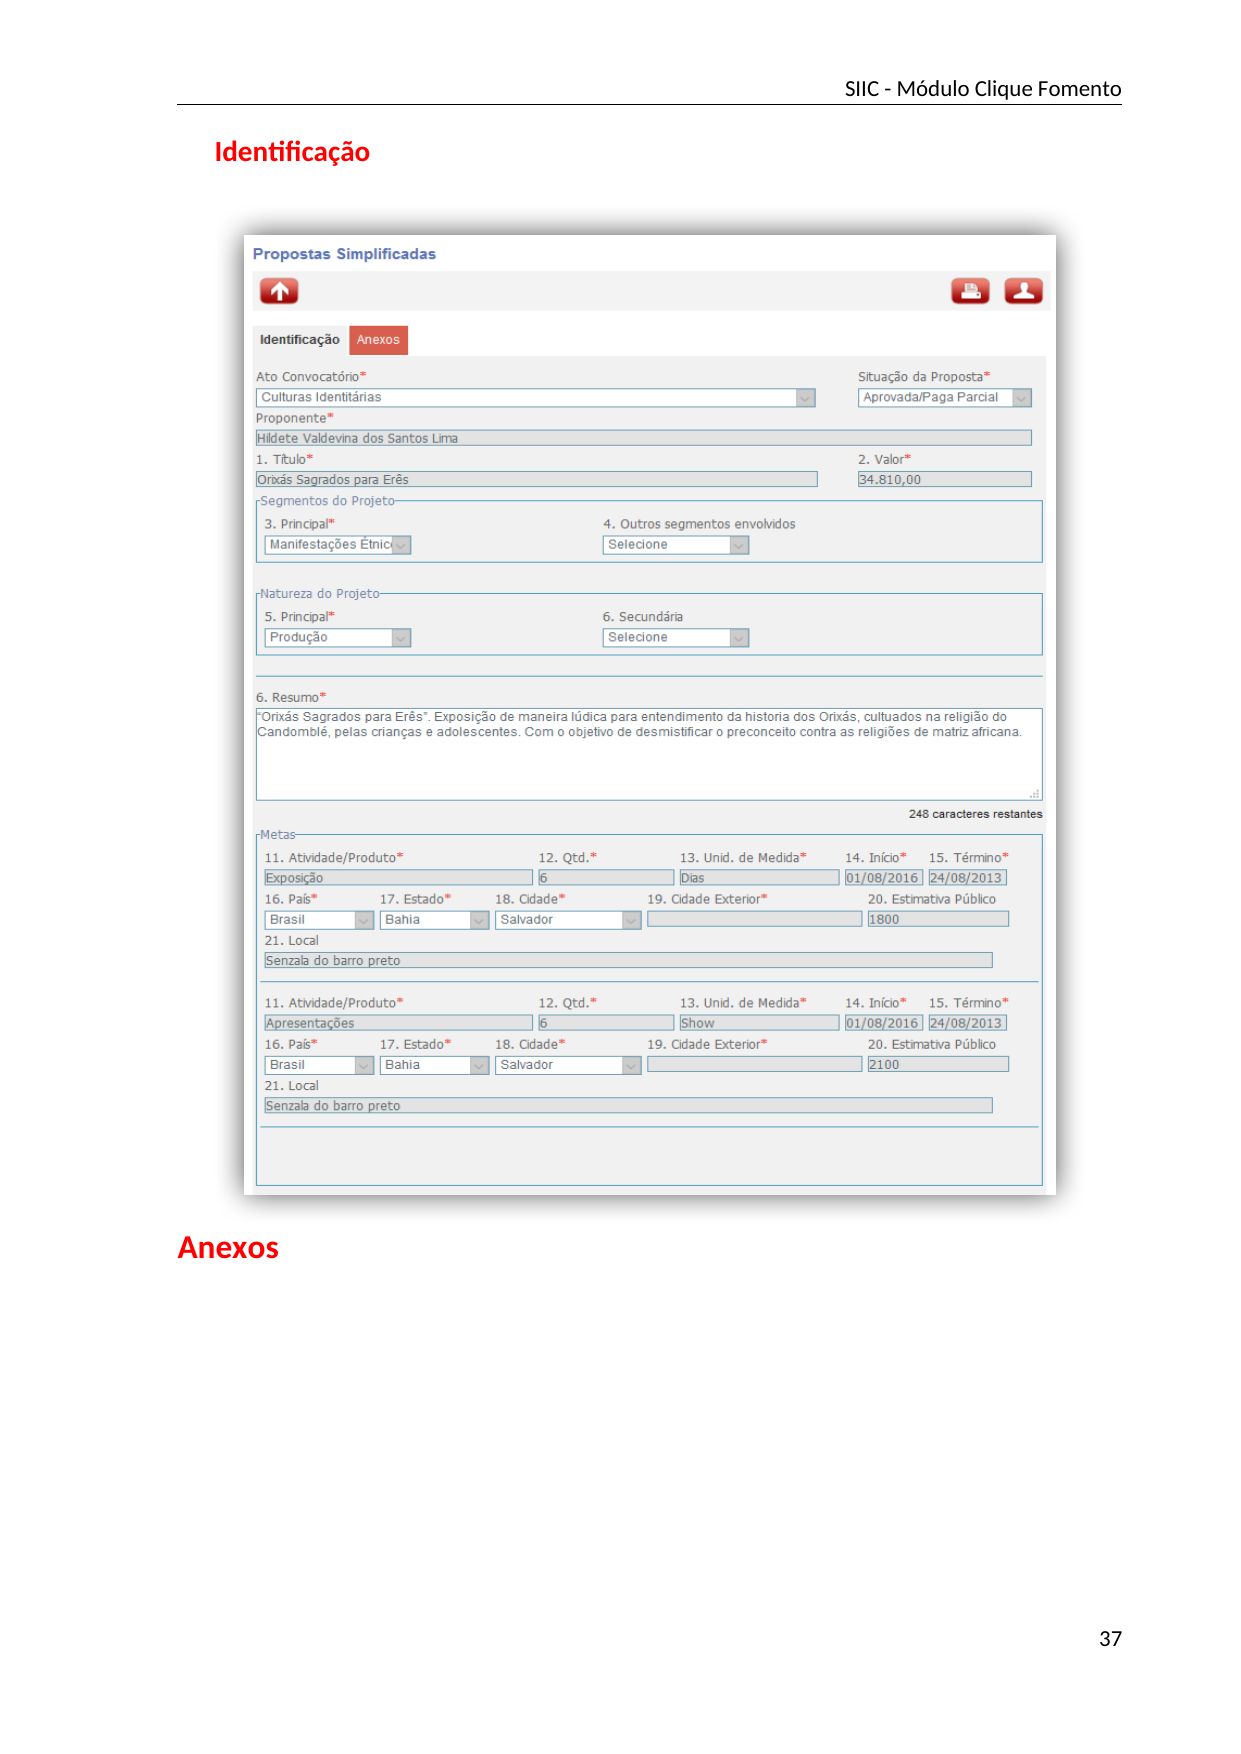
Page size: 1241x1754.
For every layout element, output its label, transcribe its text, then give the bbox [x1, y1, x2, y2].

picture [244, 235, 1056, 1195]
list Identificação [214, 133, 1122, 168]
list Anexos [177, 1226, 1122, 1267]
